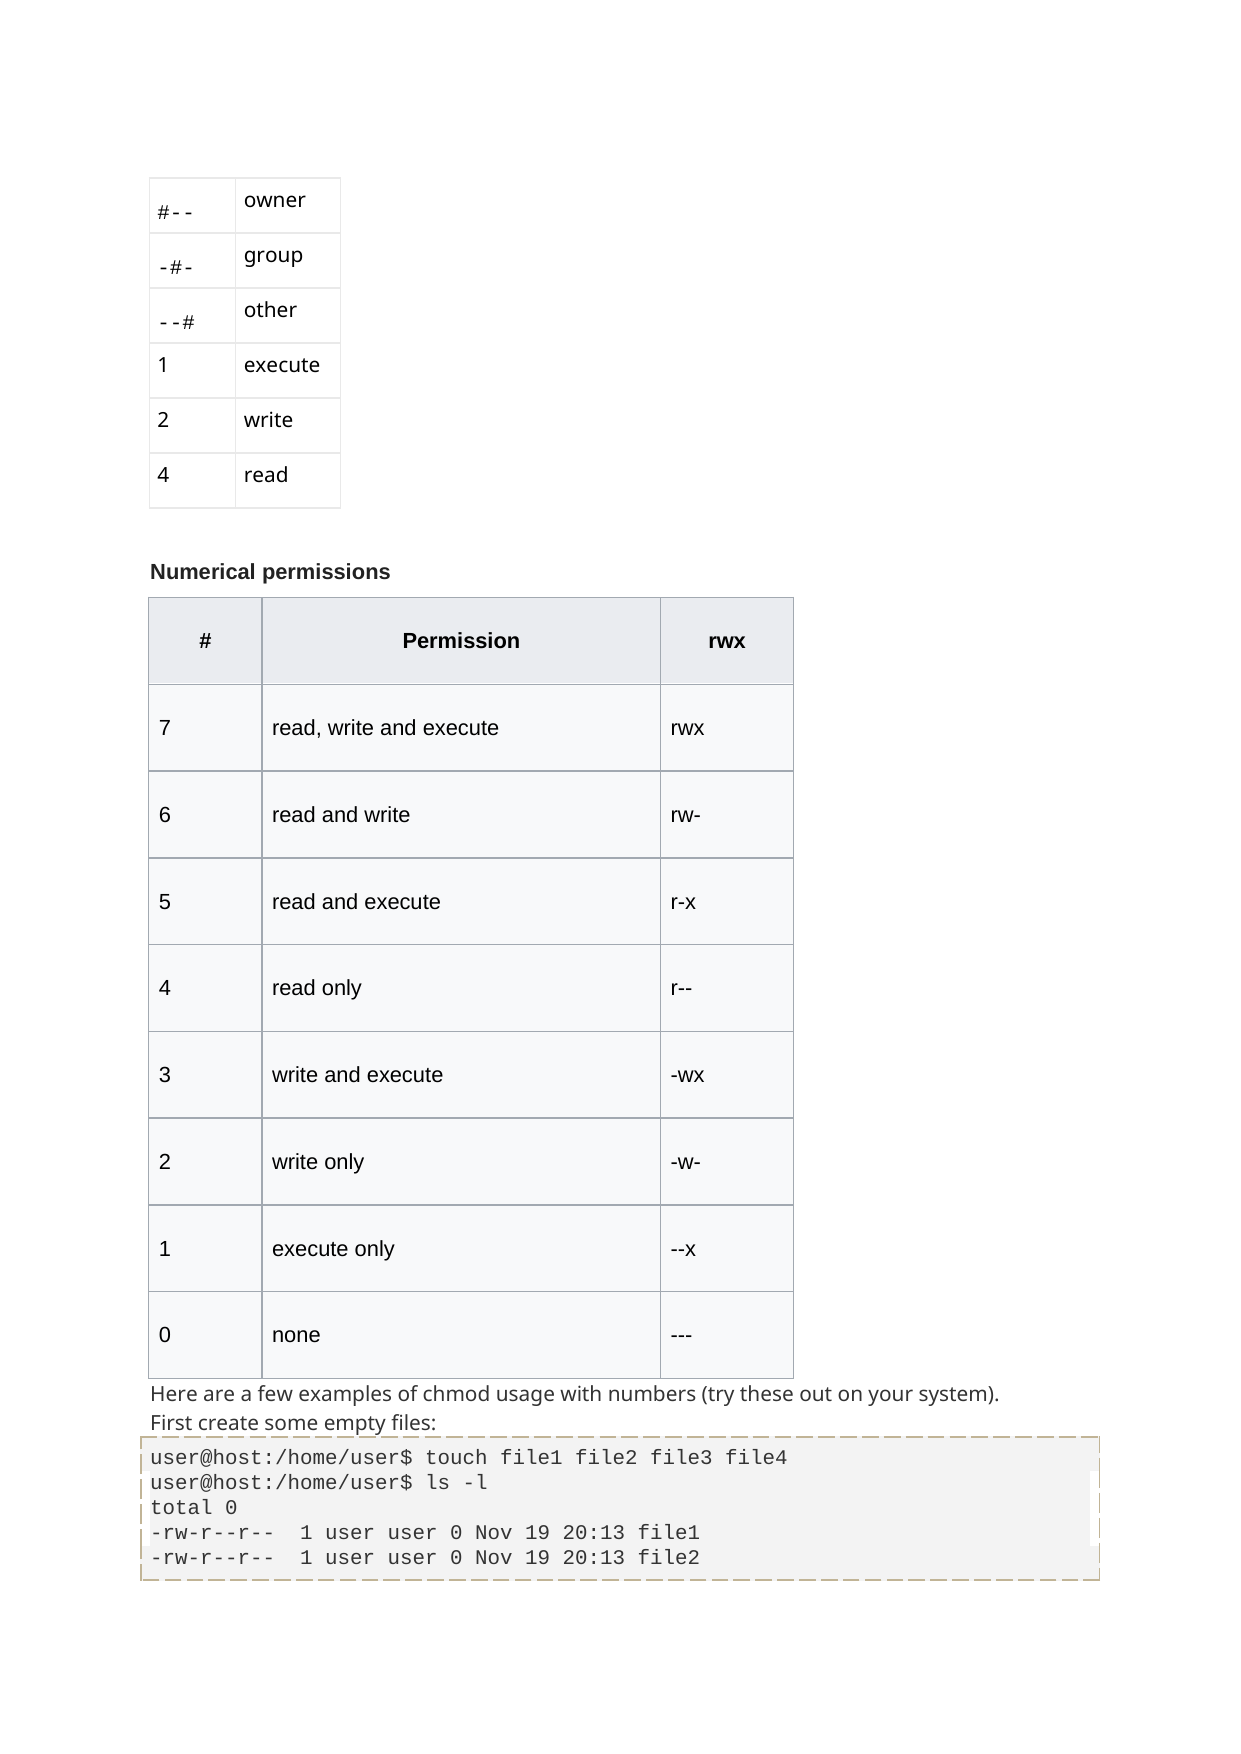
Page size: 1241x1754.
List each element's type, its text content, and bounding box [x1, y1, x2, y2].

table_cell 1 [149, 1206, 261, 1291]
table_cell 6 [149, 772, 261, 857]
table_cell 7 [149, 685, 261, 770]
table_cell --- [661, 1292, 793, 1378]
table_cell other [236, 289, 340, 342]
table_cell --x [661, 1206, 793, 1291]
table_cell none [263, 1292, 660, 1378]
table_cell 5 [149, 859, 261, 944]
table_header Permission [263, 598, 660, 683]
text user@host:/home/user$ ls -l [150, 1471, 1090, 1496]
table_cell 2 [150, 399, 235, 452]
table_cell 4 [149, 945, 261, 1031]
table_header # [149, 598, 261, 683]
text -rw-r--r-- 1 user user 0 Nov 19 20:13 file2 [140, 1536, 1100, 1581]
table_cell execute [236, 344, 340, 397]
table_cell write [236, 399, 340, 452]
table_cell #-- [150, 179, 235, 232]
table_cell read, write and execute [263, 685, 660, 770]
table_cell -wx [661, 1032, 793, 1117]
table_cell 3 [149, 1032, 261, 1117]
text total 0 [150, 1496, 1090, 1521]
table_cell rw- [661, 772, 793, 857]
table_cell --# [150, 289, 235, 342]
table_header rwx [661, 598, 793, 683]
table_cell execute only [263, 1206, 660, 1291]
table_cell 2 [149, 1119, 261, 1204]
table_cell -#- [150, 234, 235, 287]
table_cell rwx [661, 685, 793, 770]
table_cell read [236, 454, 340, 507]
table_cell r-- [661, 945, 793, 1031]
table_cell read and write [263, 772, 660, 857]
text Here are a few examples of chmod usage with numbers (try these out on your system). [150, 1379, 1090, 1408]
table_cell 0 [149, 1292, 261, 1378]
table_cell 1 [150, 344, 235, 397]
text First create some empty files: [150, 1408, 1090, 1436]
table_cell r-x [661, 859, 793, 944]
table_cell read and execute [263, 859, 660, 944]
table_cell write and execute [263, 1032, 660, 1117]
table_cell read only [263, 945, 660, 1031]
table_cell group [236, 234, 340, 287]
table_cell 4 [150, 454, 235, 507]
text -rw-r--r-- 1 user user 0 Nov 19 20:13 file1 [150, 1521, 1090, 1536]
table_cell -w- [661, 1119, 793, 1204]
table_cell write only [263, 1119, 660, 1204]
table_cell owner [236, 179, 340, 232]
text user@host:/home/user$ touch file1 file2 file3 file4 [140, 1436, 1100, 1471]
text Numerical permissions [150, 559, 1090, 584]
